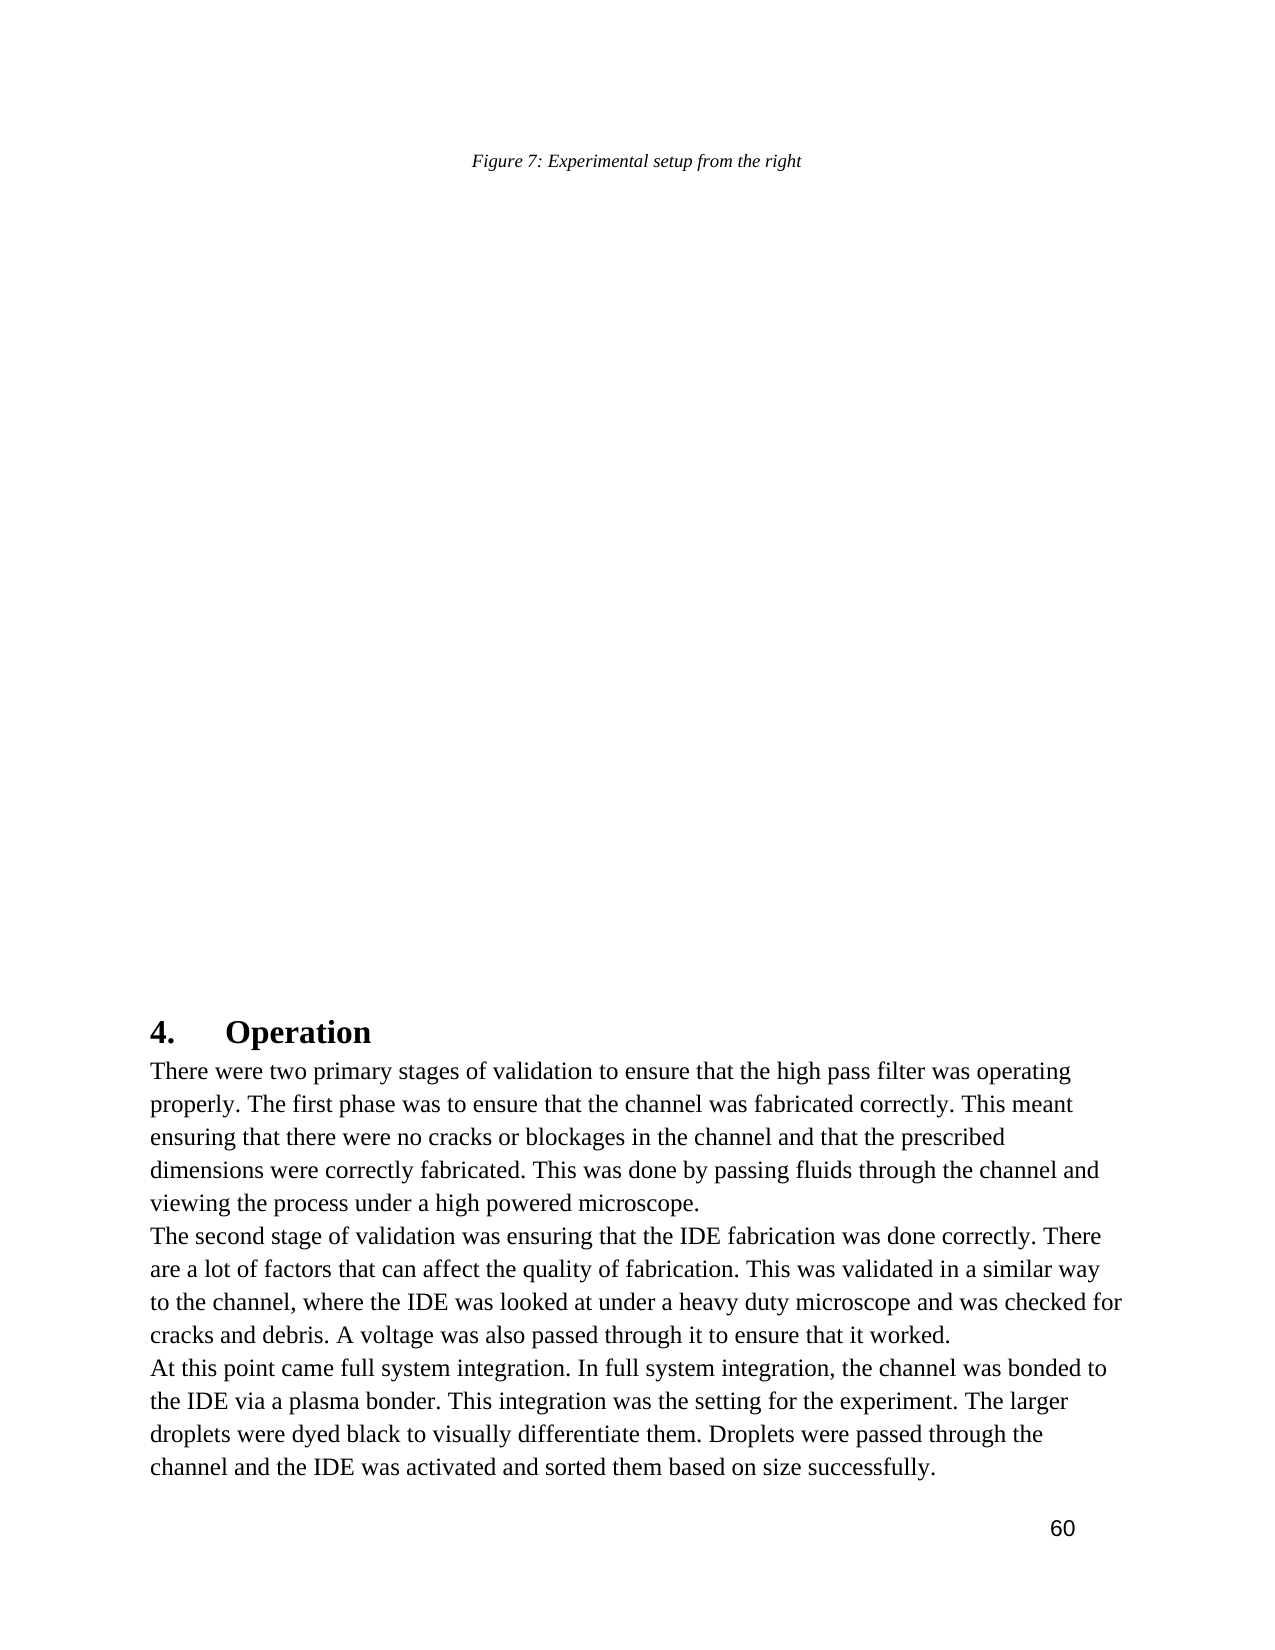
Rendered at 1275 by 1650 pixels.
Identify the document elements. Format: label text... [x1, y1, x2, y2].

text At this point came full system integration. In full system integration, the channel was bonded to the IDE via a plasma bonder. This integration was the setting for the experiment. The larger droplets were dyed black to visually differentiate them. Droplets were passed through the channel and the IDE was activated and sorted them based on size successfully. [150, 1353, 1125, 1481]
text Figure 7: Experimental setup from the right [150, 150, 1125, 172]
text 4. Operation [150, 1012, 1125, 1050]
text The second stage of validation was ensuring that the IDE fabrication was done correctly. There are a lot of factors that can affect the quality of fabrication. This was validated in a similar way to the channel, where the IDE was looked at under a heavy duty microscope and was checked for cracks and debris. A voltage was also passed through it to ensure that it worked. [150, 1221, 1125, 1349]
text There were two primary stages of validation to ensure that the high pass filter was operating properly. The first phase was to ensure that the channel was fabricated correctly. This meant ensuring that there were no cracks or blockages in the channel and that the prescribed dimensions were correctly fabricated. This was done by passing fluids through the channel and viewing the process under a high powered microscope. [150, 1056, 1125, 1217]
